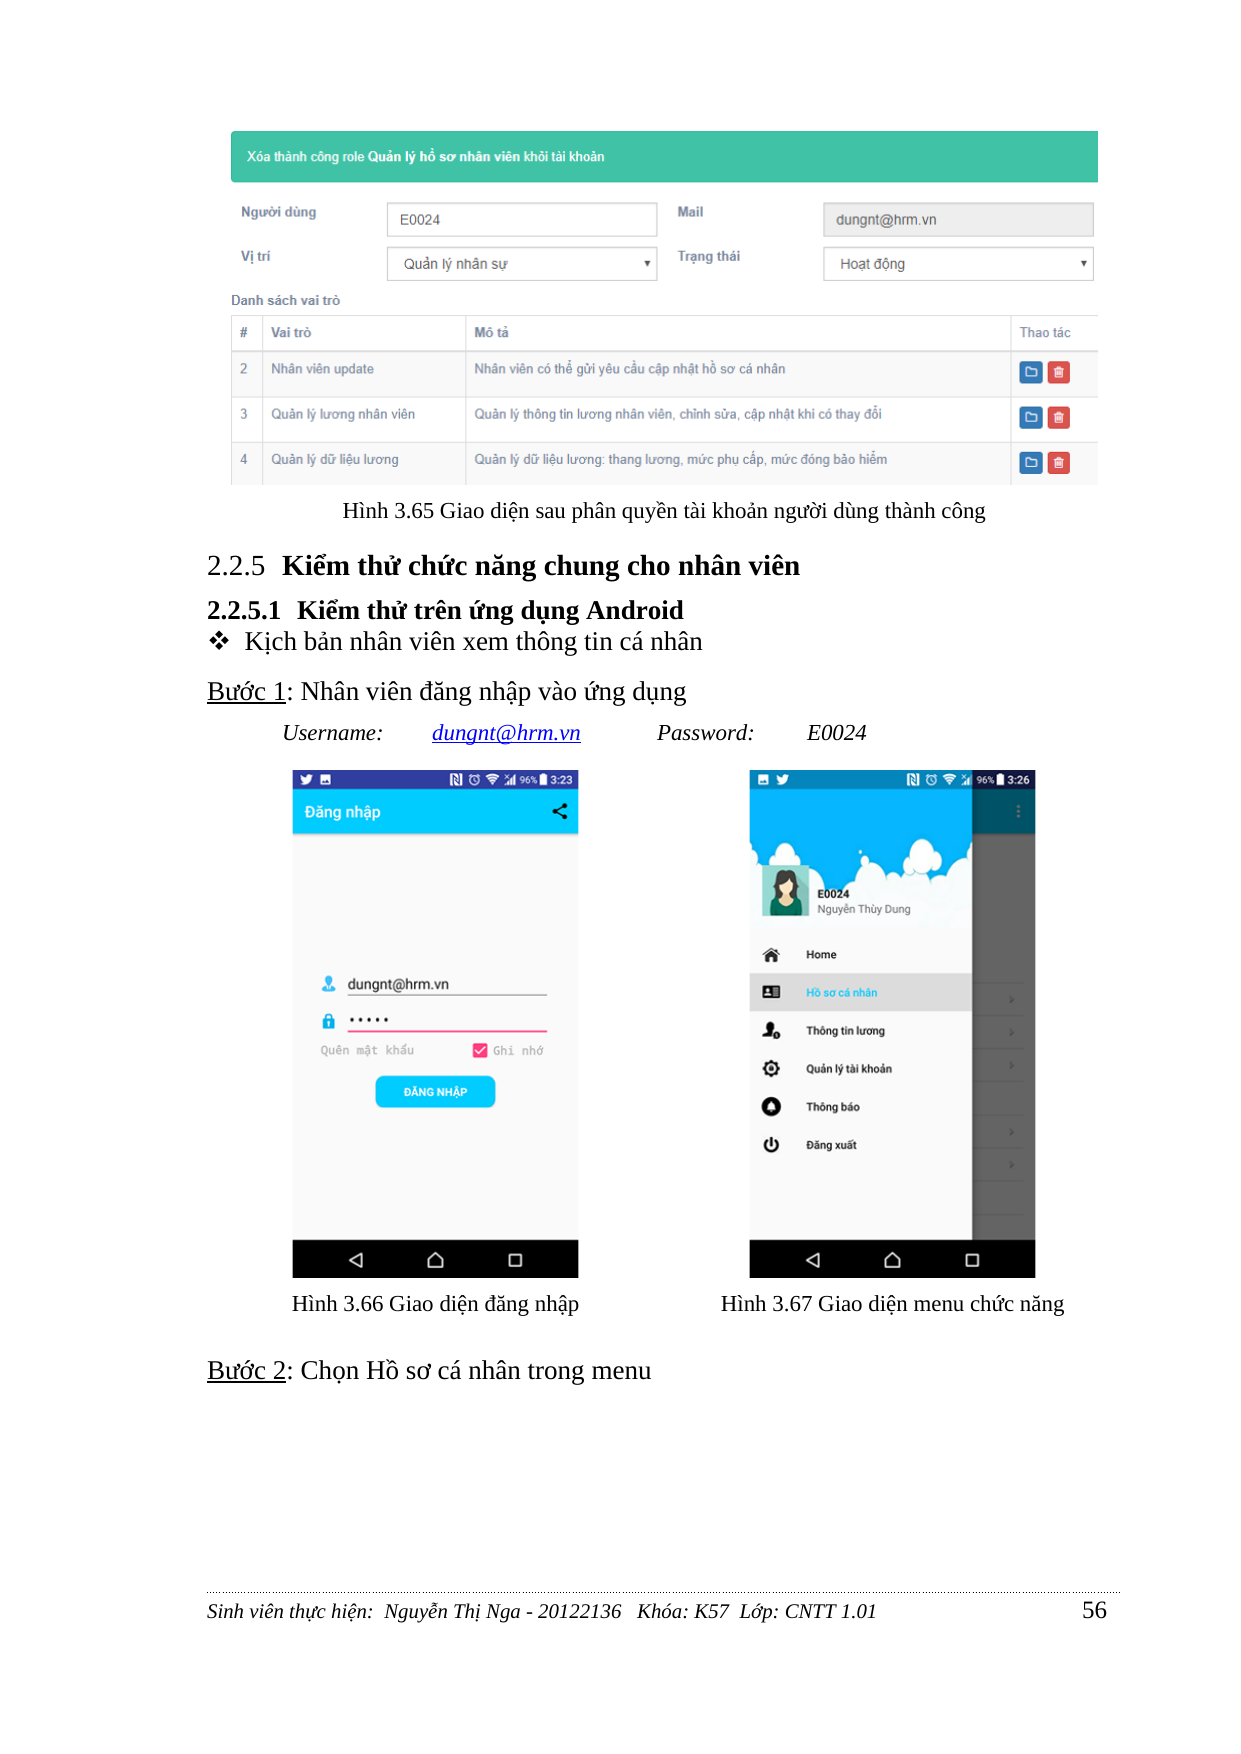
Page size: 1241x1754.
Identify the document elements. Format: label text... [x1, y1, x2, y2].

picture [927, 775, 936, 785]
subtitle Kiểm thử trên ứng dụng Android [207, 594, 1122, 625]
picture [306, 806, 314, 817]
picture [373, 809, 379, 820]
picture [231, 118, 1098, 485]
picture [749, 834, 1036, 1278]
picture [944, 774, 955, 784]
text Bước 2: Chọn Hồ sơ cá nhân trong menu [207, 1354, 1122, 1385]
picture [907, 774, 919, 786]
picture [292, 770, 579, 788]
picture [317, 806, 331, 817]
list Kịch bản nhân viên xem thông tin cá nhân [207, 625, 1122, 657]
picture [292, 834, 579, 1278]
picture [777, 775, 788, 785]
picture [347, 806, 370, 819]
picture [759, 775, 768, 785]
picture [962, 770, 1036, 788]
picture [336, 809, 341, 819]
text Bước 1: Nhân viên đăng nhập vào ứng dụng [207, 675, 1122, 706]
text Username: dungnt@hrm.vn Password: E0024 [207, 719, 1122, 745]
subtitle Kiểm thử chức năng chung cho nhân viên [207, 548, 1122, 582]
